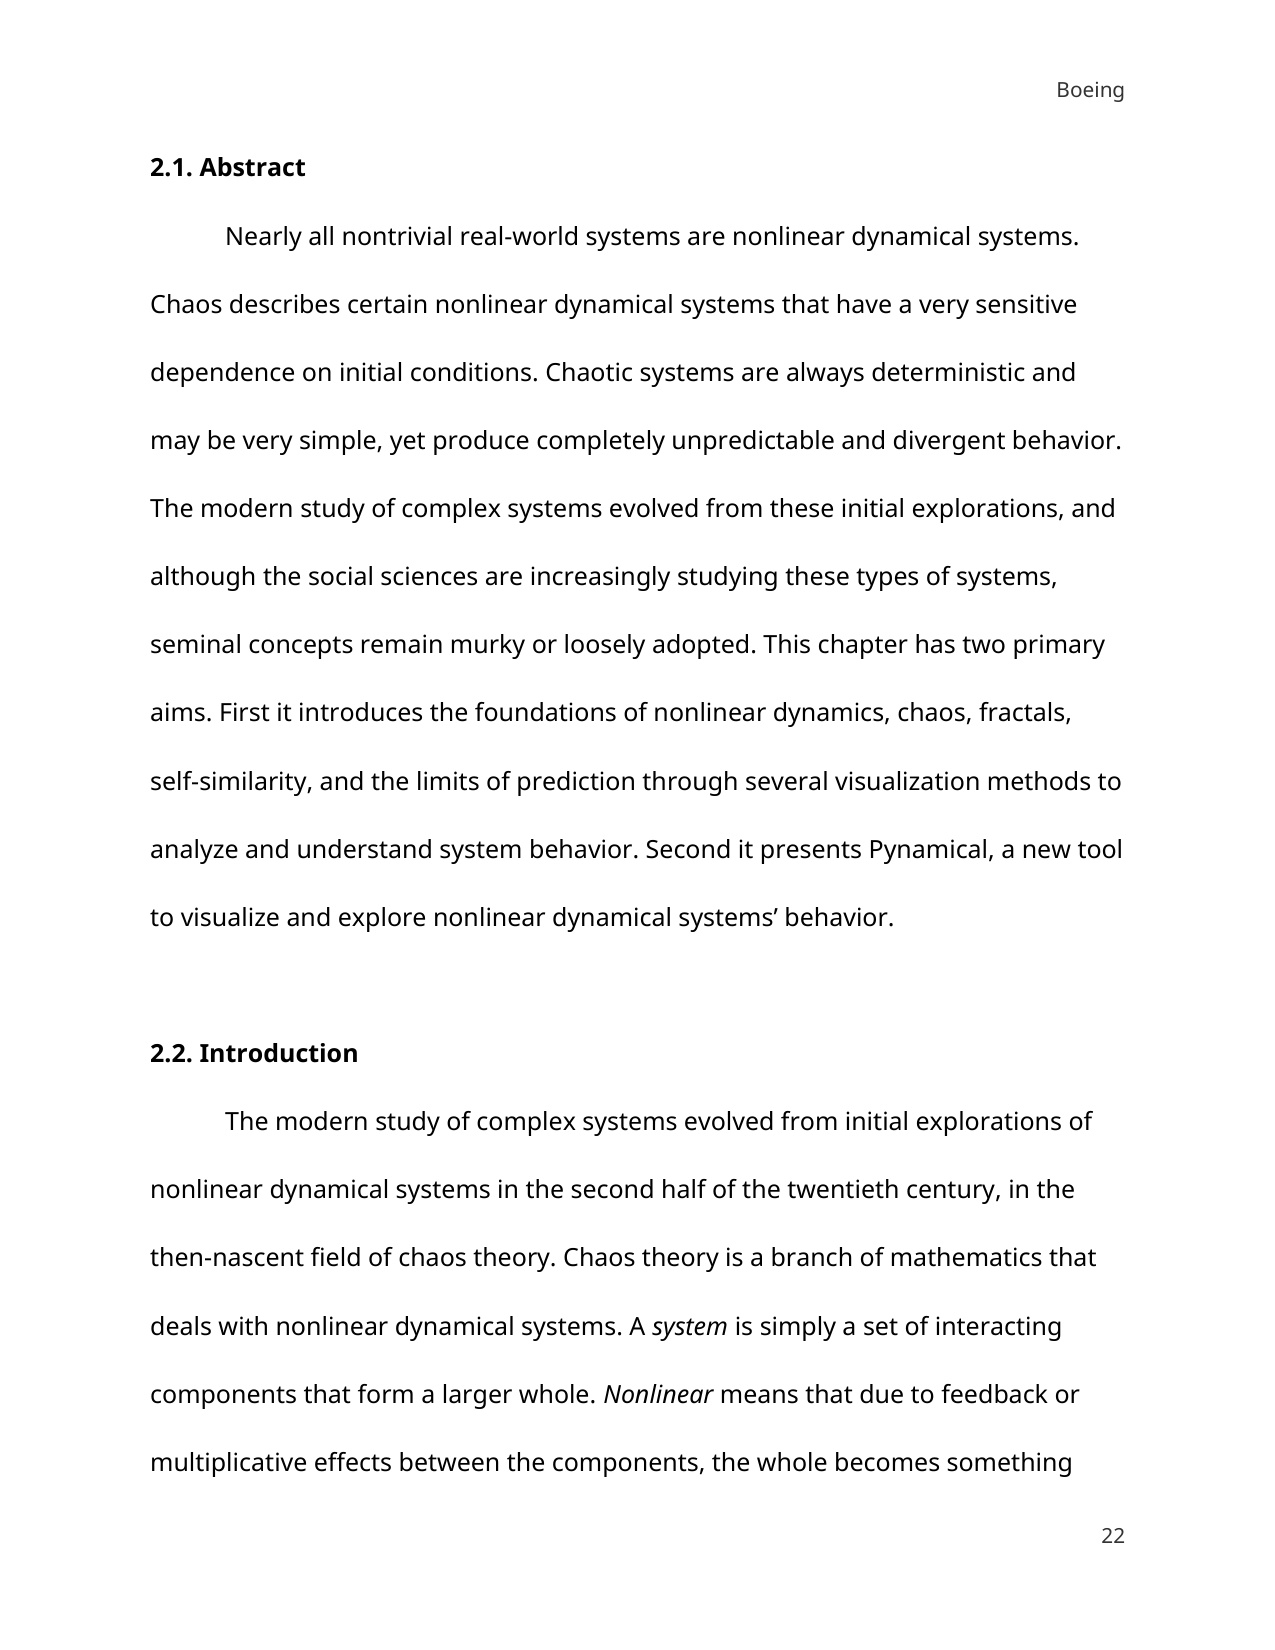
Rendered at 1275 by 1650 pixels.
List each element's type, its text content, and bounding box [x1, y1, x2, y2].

text Nearly all nontrivial real-world systems are nonlinear dynamical systems. Chaos describes certain nonlinear dynamical systems that have a very sensitive dependence on initial conditions. Chaotic systems are always deterministic and may be very simple, yet produce completely unpredictable and divergent behavior. The modern study of complex systems evolved from these initial explorations, and although the social sciences are increasingly studying these types of systems, seminal concepts remain murky or loosely adopted. This chapter has two primary aims. First it introduces the foundations of nonlinear dynamics, chaos, fractals, self-similarity, and the limits of prediction through several visualization methods to analyze and understand system behavior. Second it presents Pynamical, a new tool to visualize and explore nonlinear dynamical systems’ behavior. [150, 218, 1125, 933]
subtitle Introduction [150, 1036, 1125, 1070]
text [150, 1104, 1125, 1478]
subtitle Abstract [150, 150, 1125, 184]
